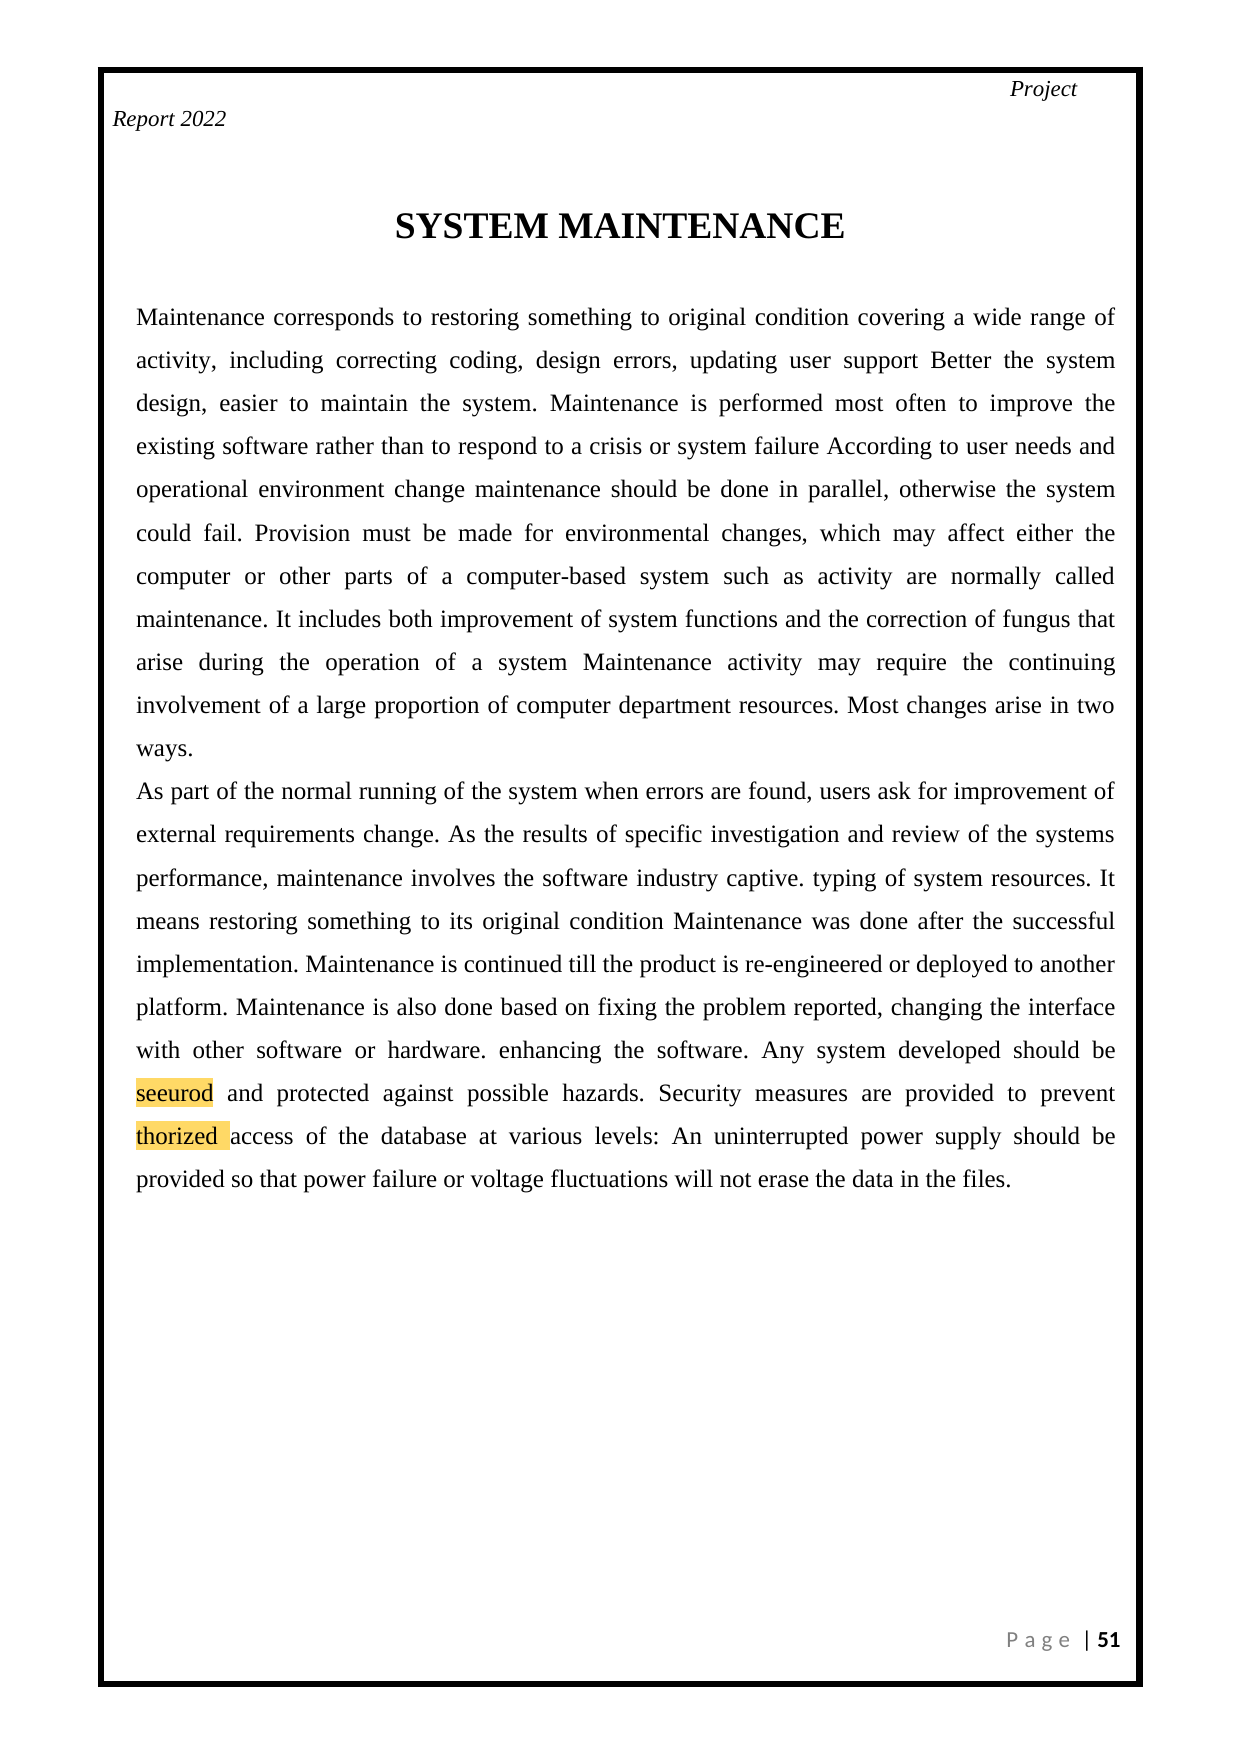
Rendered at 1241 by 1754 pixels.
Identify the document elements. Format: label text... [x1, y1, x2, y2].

text As part of the normal running of the system when errors are found, users ask for improvement of external requirements change. As the results of specific investigation and review of the systems performance, maintenance involves the software industry captive. typing of system resources. It means restoring something to its original condition Maintenance was done after the successful implementation. Maintenance is continued till the product is re-engineered or deployed to another platform. Maintenance is also done based on fixing the problem reported, changing the interface with other software or hardware. enhancing the software. Any system developed should be seeurod and protected against possible hazards. Security measures are provided to prevent thorized access of the database at various levels: An uninterrupted power supply should be provided so that power failure or voltage fluctuations will not erase the data in the files. [136, 776, 1116, 1193]
text Maintenance corresponds to restoring something to original condition covering a wide range of activity, including correcting coding, design errors, updating user support Better the system design, easier to maintain the system. Maintenance is performed most often to improve the existing software rather than to respond to a crisis or system failure According to user needs and operational environment change maintenance should be done in parallel, otherwise the system could fail. Provision must be made for environmental changes, which may affect either the computer or other parts of a computer-based system such as activity are normally called maintenance. It includes both improvement of system functions and the correction of fungus that arise during the operation of a system Maintenance activity may require the continuing involvement of a large proportion of computer department resources. Most changes arise in two ways. [136, 302, 1116, 762]
text SYSTEM MAINTENANCE [112, 203, 1128, 246]
